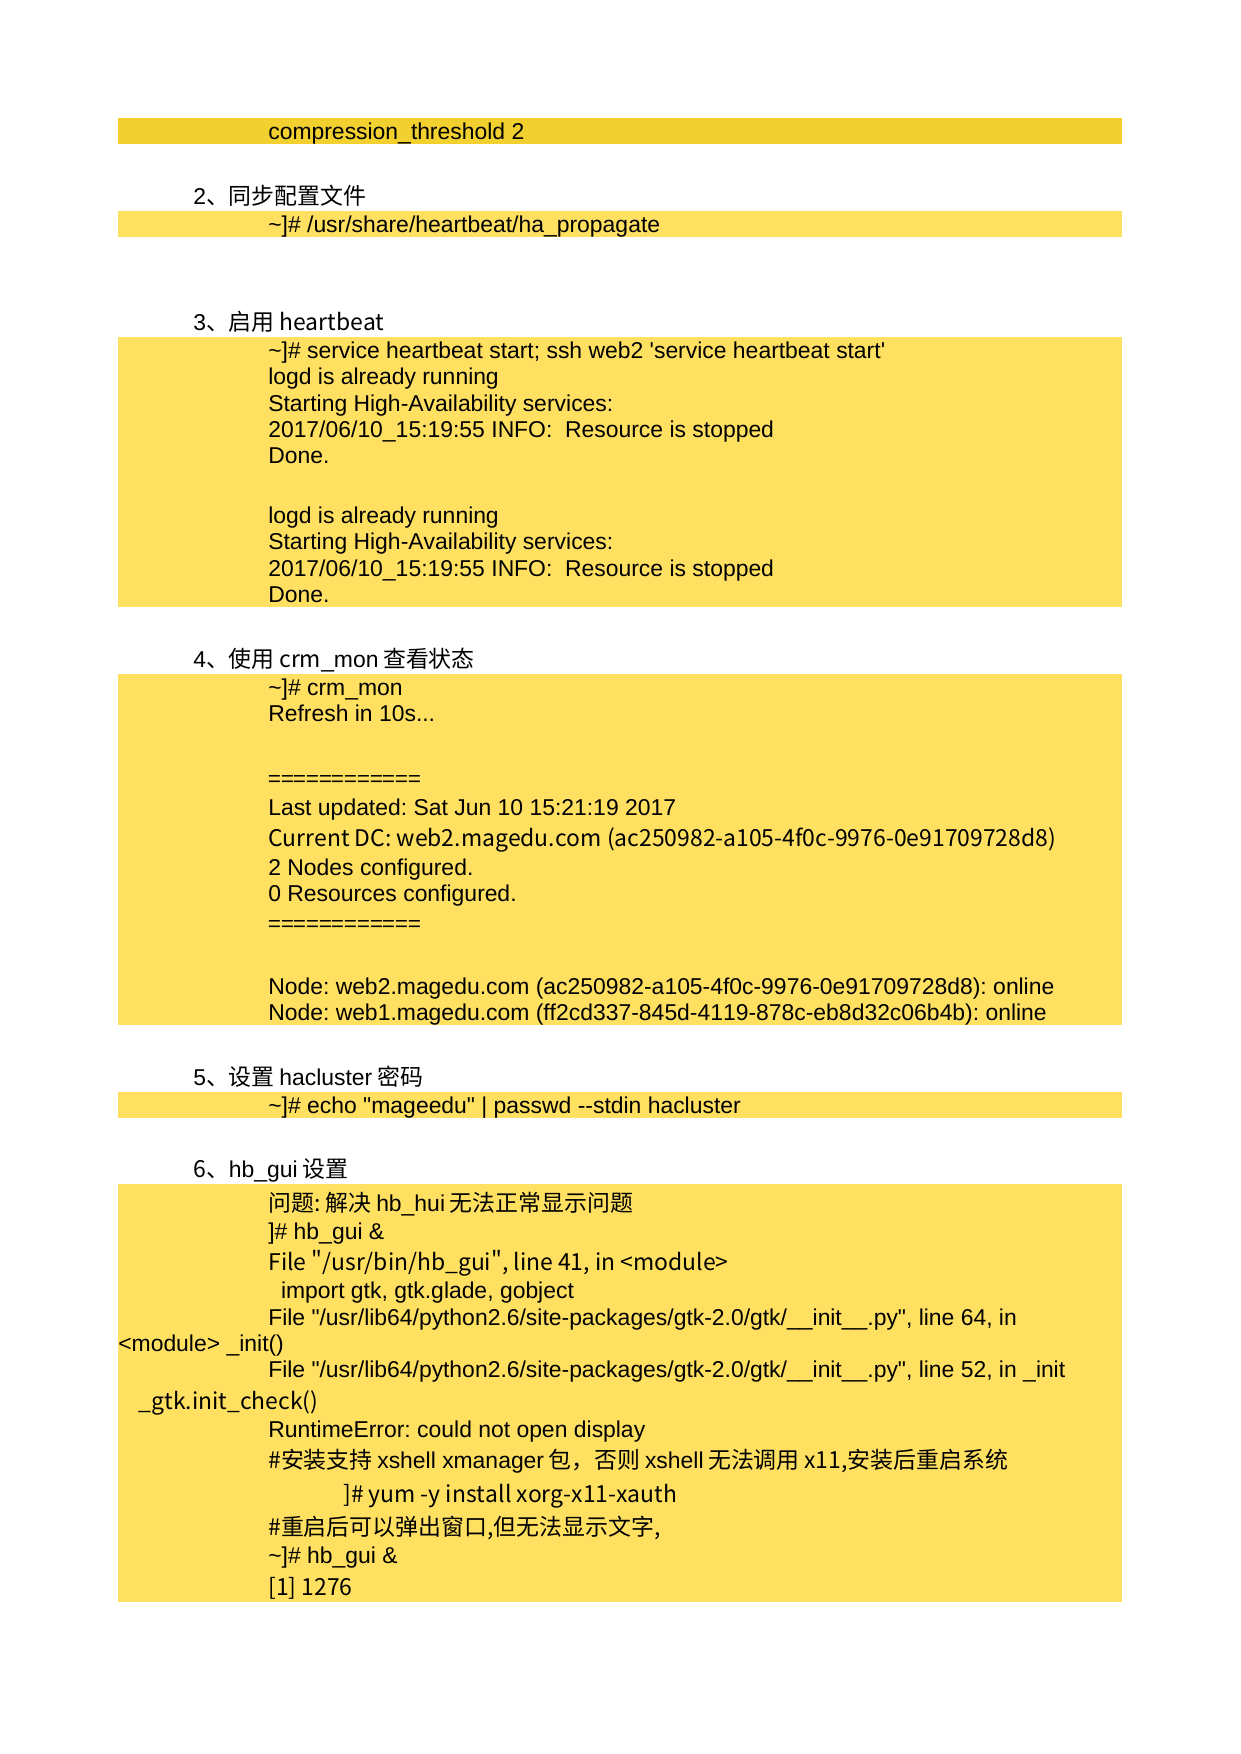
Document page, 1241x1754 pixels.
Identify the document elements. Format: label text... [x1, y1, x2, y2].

text 2 Nodes configured. [118, 853, 1122, 880]
text import gtk, gtk.glade, gobject [118, 1277, 1122, 1304]
text _gtk.init_check() [118, 1383, 1122, 1416]
text Current DC: web2.magedu.com (ac250982-a105-4f0c-9976-0e91709728d8) [118, 820, 1122, 853]
text 0 Resources configured. [118, 880, 1122, 906]
text RuntimeError: could not open display [118, 1416, 1122, 1442]
text ============ [118, 761, 1122, 794]
text [1] 1276 [118, 1568, 1122, 1602]
text 2017/06/10_15:19:55 INFO: Resource is stopped [118, 416, 1122, 442]
text Refresh in 10s... [118, 700, 1122, 727]
text ~]# /usr/share/heartbeat/ha_propagate [118, 211, 1122, 237]
text ]# hb_gui & [118, 1218, 1122, 1244]
text File "/usr/bin/hb_gui", line 41, in <module> [118, 1244, 1122, 1277]
text #重启后可以弹出窗口,但无法显示文字, [118, 1509, 1122, 1542]
text logd is already running [118, 363, 1122, 390]
text 问题: 解决hb_hui无法正常显示问题 [118, 1184, 1122, 1218]
text Starting High-Availability services: [118, 390, 1122, 416]
text compression_threshold 2 [118, 118, 1122, 144]
text ]# yum -y install xorg-x11-xauth [118, 1476, 1122, 1509]
text Node: web2.magedu.com (ac250982-a105-4f0c-9976-0e91709728d8): online [118, 973, 1122, 999]
text ~]# crm_mon [118, 674, 1122, 700]
text File "/usr/lib64/python2.6/site-packages/gtk-2.0/gtk/__init__.py", line 64, in <module> _init() [118, 1304, 1122, 1356]
text Last updated: Sat Jun 10 15:21:19 2017 [118, 794, 1122, 820]
text Node: web1.magedu.com (ff2cd337-845d-4119-878c-eb8d32c06b4b): online [118, 999, 1122, 1025]
text #安装支持xshell xmanager包，否则xshell无法调用x11,安装后重启系统 [118, 1442, 1122, 1476]
text File "/usr/lib64/python2.6/site-packages/gtk-2.0/gtk/__init__.py", line 52, in _init [118, 1356, 1122, 1383]
text Done. [118, 581, 1122, 607]
text ~]# echo "mageedu" | passwd --stdin hacluster [118, 1092, 1122, 1118]
text logd is already running [118, 502, 1122, 528]
text Done. [118, 442, 1122, 469]
text 5、设置hacluster密码 [118, 1058, 1122, 1092]
text 2、同步配置文件 [118, 178, 1122, 211]
text 2017/06/10_15:19:55 INFO: Resource is stopped [118, 555, 1122, 581]
text ~]# hb_gui & [118, 1542, 1122, 1568]
text ~]# service heartbeat start; ssh web2 'service heartbeat start' [118, 337, 1122, 363]
text 4、使用crm_mon查看状态 [118, 641, 1122, 674]
text 3、启用heartbeat [118, 304, 1122, 337]
text ============ [118, 906, 1122, 939]
text Starting High-Availability services: [118, 528, 1122, 555]
text 6、hb_gui设置 [118, 1151, 1122, 1184]
